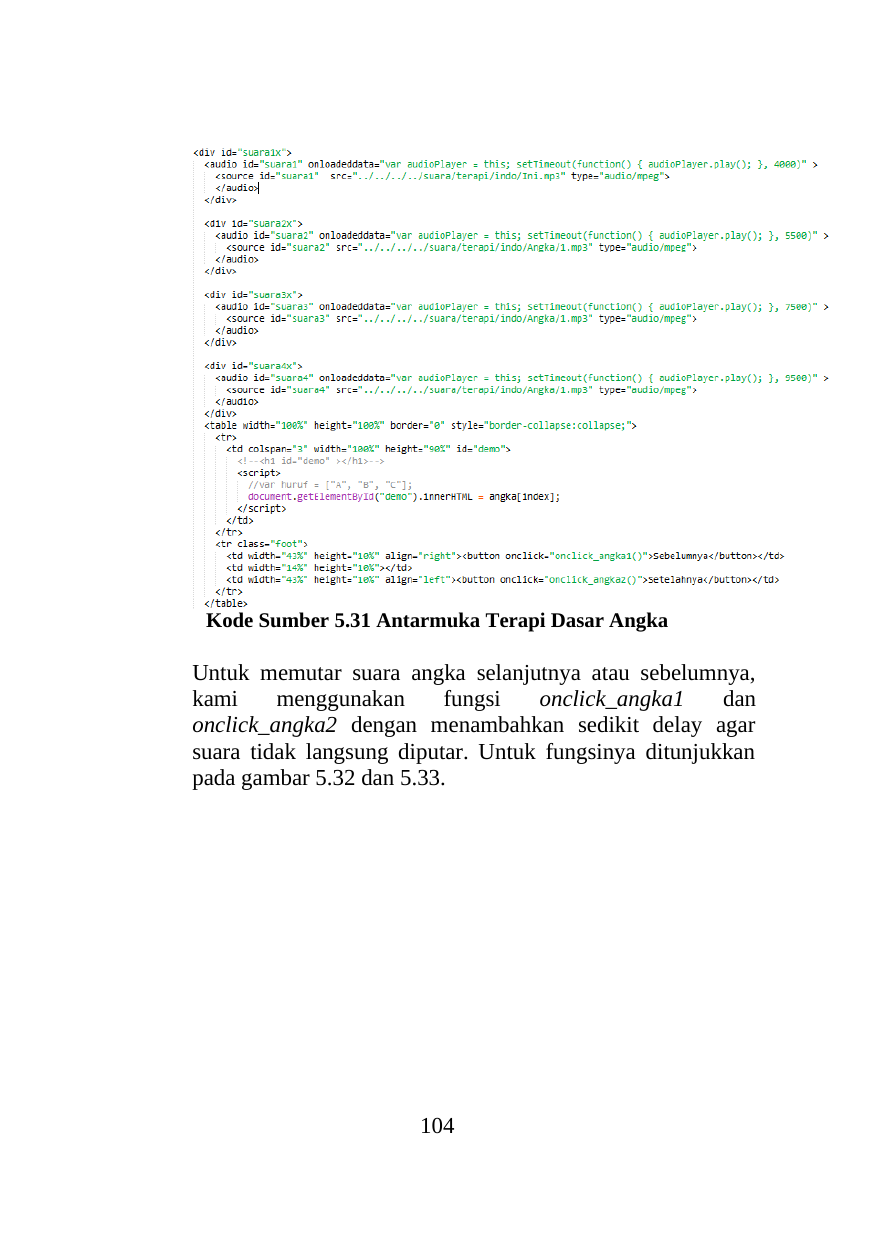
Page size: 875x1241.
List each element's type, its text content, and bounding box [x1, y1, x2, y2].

text Untuk memutar suara angka selanjutnya atau sebelumnya, kami menggunakan fungsi onclick_angka1 dan onclick_angka2 dengan menambahkan sedikit delay agar suara tidak langsung diputar. Untuk fungsinya ditunjukkan pada gambar 5.32 dan 5.33. [192, 659, 756, 791]
picture [192, 147, 831, 609]
text Kode Sumber 5.31 Antarmuka Terapi Dasar Angka [118, 608, 756, 632]
